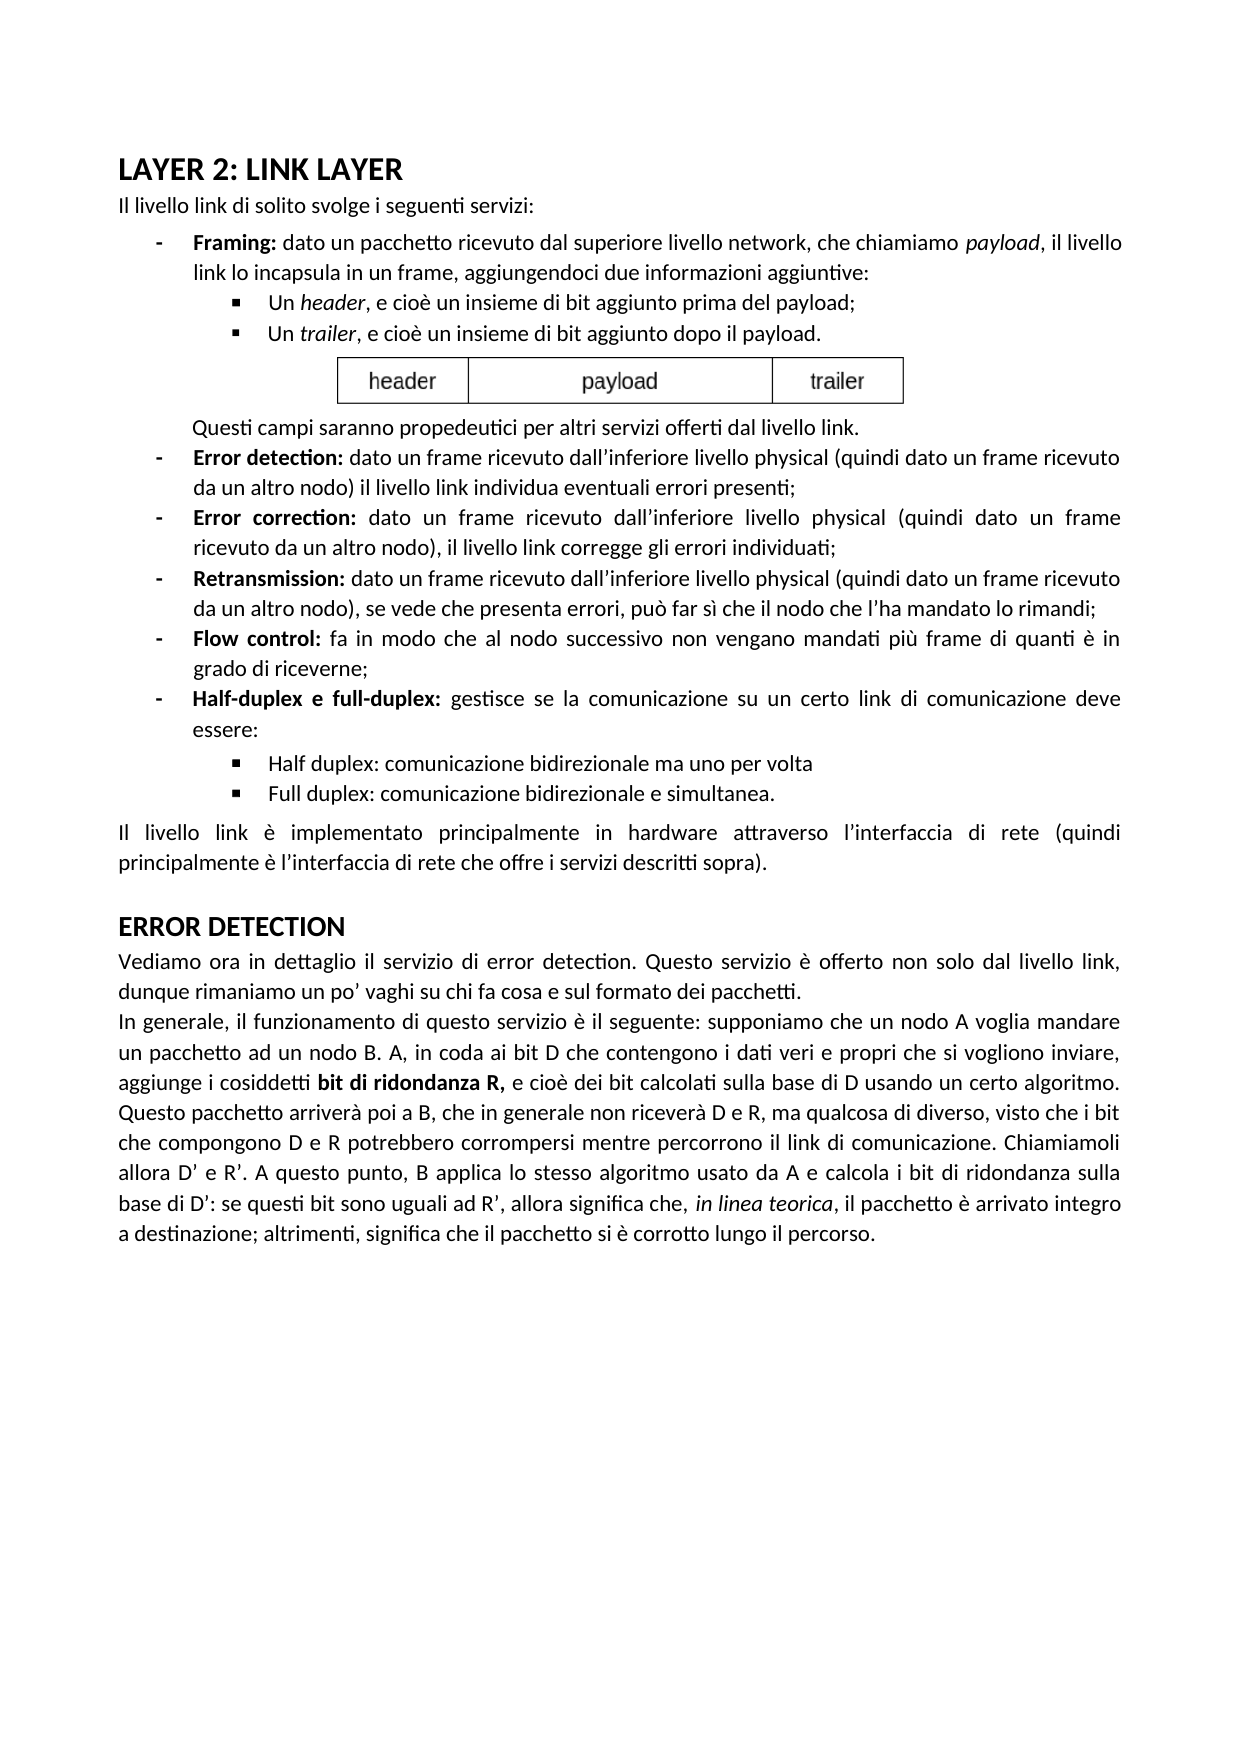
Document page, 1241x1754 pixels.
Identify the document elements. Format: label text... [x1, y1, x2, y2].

text LAYER 2: LINK LAYER [118, 148, 1122, 188]
list Half duplex: comunicazione bidirezionale ma uno per volta [231, 749, 1122, 777]
list Framing: dato un pacchetto ricevuto dal superiore livello network, che chiamiamo payload, il livello link lo incapsula in un frame, aggiungendoci due informazioni aggiuntive: [156, 228, 1122, 286]
list Un header, e cioè un insieme di bit aggiunto prima del payload; [231, 288, 1122, 316]
picture [329, 353, 912, 411]
text Questi campi saranno propedeutici per altri servizi offerti dal livello link. [192, 413, 1122, 441]
text Vediamo ora in dettaglio il servizio di error detection. Questo servizio è offerto non solo dal livello link, dunque rimaniamo un po’ vaghi su chi fa cosa e sul formato dei pacchetti. [118, 947, 1122, 1005]
list Error correction: dato un frame ricevuto dall’inferiore livello physical (quindi dato un frame ricevuto da un altro nodo), il livello link corregge gli errori individuati; [156, 503, 1122, 562]
text Il livello link di solito svolge i seguenti servizi: [118, 192, 1122, 219]
list Half-duplex e full-duplex: gestisce se la comunicazione su un certo link di comunicazione deve essere: [155, 684, 1122, 743]
list Un trailer, e cioè un insieme di bit aggiunto dopo il payload. [230, 319, 1122, 347]
text In generale, il funzionamento di questo servizio è il seguente: supponiamo che un nodo A voglia mandare un pacchetto ad un nodo B. A, in coda ai bit D che contengono i dati veri e propri che si vogliono inviare, aggiunge i cosiddetti bit di ridondanza R, e cioè dei bit calcolati sulla base di D usando un certo algoritmo. Questo pacchetto arriverà poi a B, che in generale non riceverà D e R, ma qualcosa di diverso, visto che i bit che compongono D e R potrebbero corrompersi mentre percorrono il link di comunicazione. Chiamiamoli allora D’ e R’. A questo punto, B applica lo stesso algoritmo usato da A e calcola i bit di ridondanza sulla base di D’: se questi bit sono uguali ad R’, allora significa che, in linea teorica, il pacchetto è arrivato integro a destinazione; altrimenti, significa che il pacchetto si è corrotto lungo il percorso. [118, 1007, 1122, 1247]
text Il livello link è implementato principalmente in hardware attraverso l’interfaccia di rete (quindi principalmente è l’interfaccia di rete che offre i servizi descritti sopra). [118, 818, 1122, 876]
list Error detection: dato un frame ricevuto dall’inferiore livello physical (quindi dato un frame ricevuto da un altro nodo) il livello link individua eventuali errori presenti; [156, 443, 1122, 501]
text ERROR DETECTION [118, 908, 1122, 944]
list Flow control: fa in modo che al nodo successivo non vengano mandati più frame di quanti è in grado di riceverne; [156, 624, 1122, 682]
list Full duplex: comunicazione bidirezionale e simultanea. [231, 779, 1122, 807]
list Retransmission: dato un frame ricevuto dall’inferiore livello physical (quindi dato un frame ricevuto da un altro nodo), se vede che presenta errori, può far sì che il nodo che l’ha mandato lo rimandi; [156, 564, 1122, 622]
